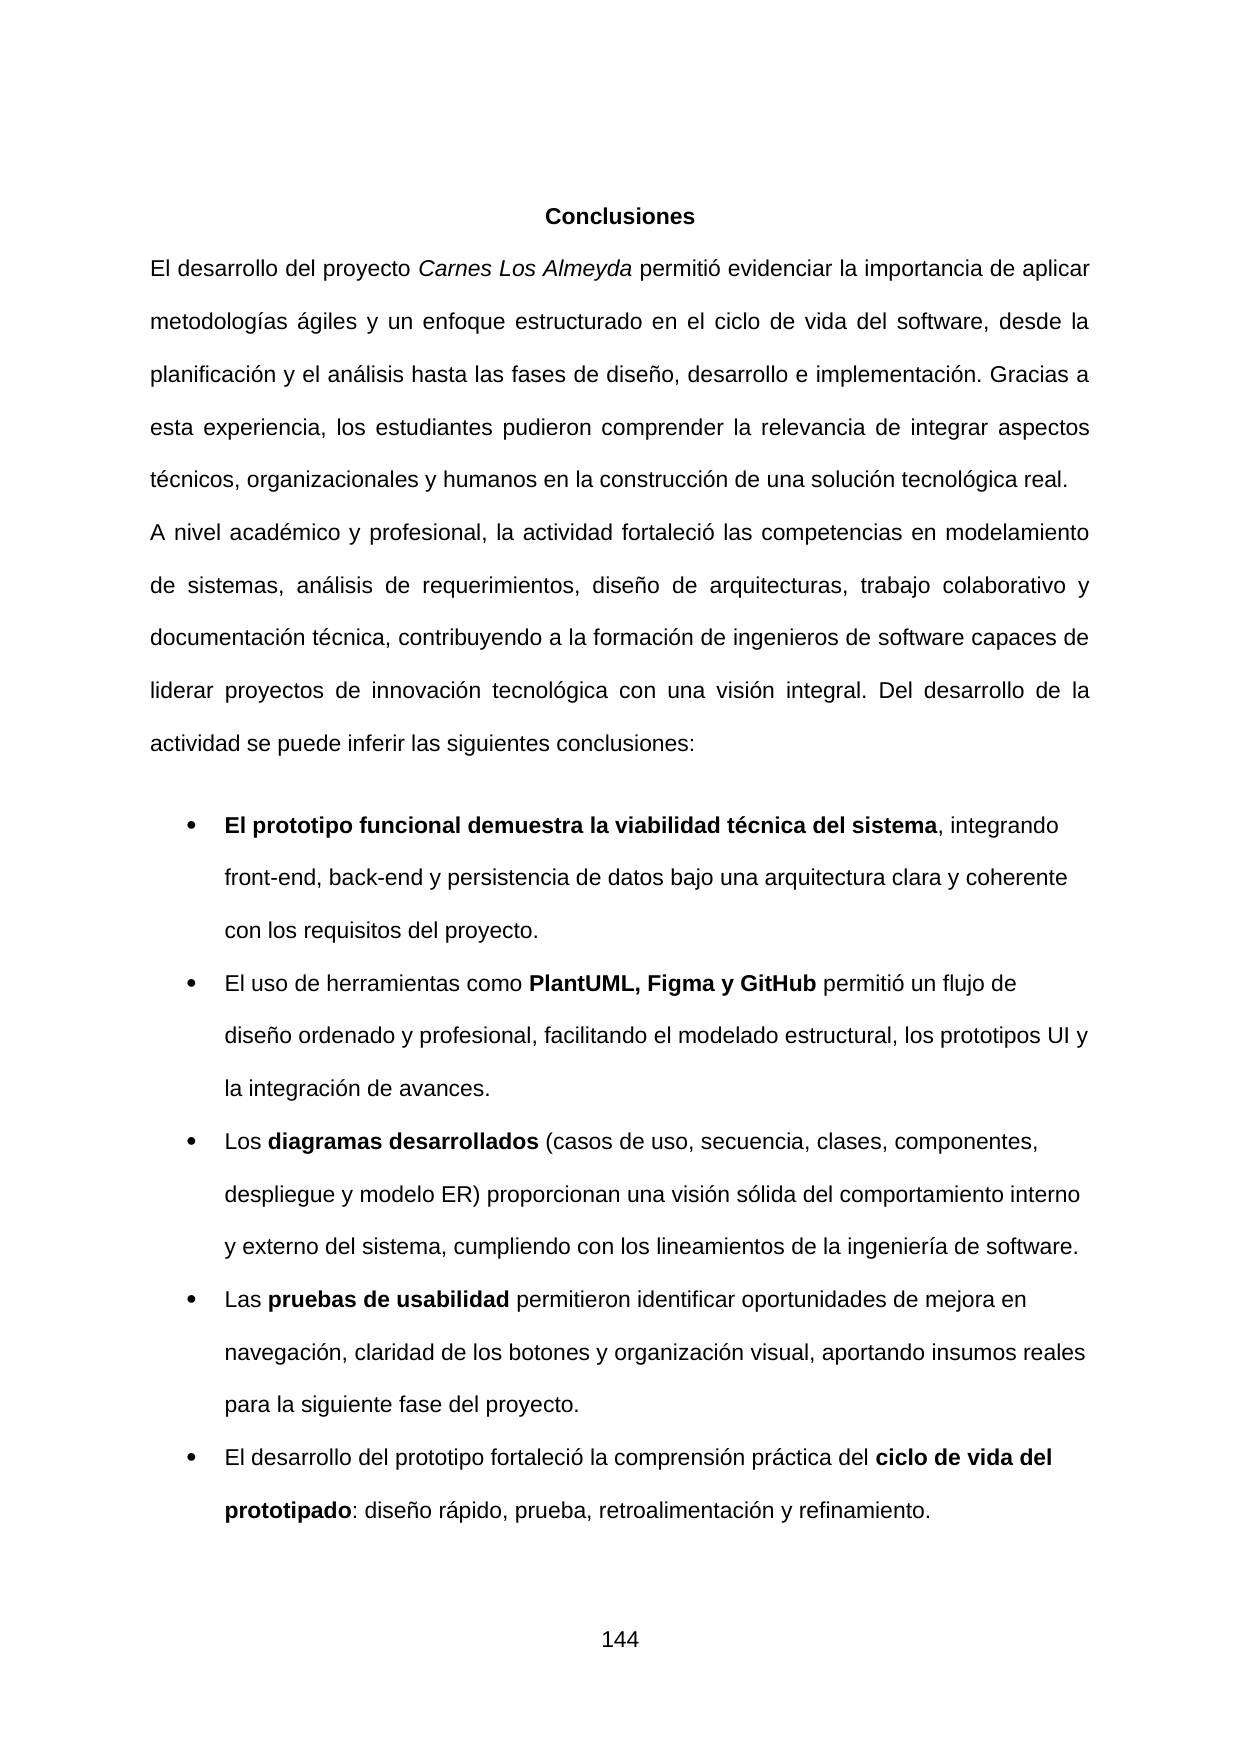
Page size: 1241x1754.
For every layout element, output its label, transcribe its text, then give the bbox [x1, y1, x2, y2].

text Conclusiones [150, 203, 1090, 229]
list El prototipo funcional demuestra la viabilidad técnica del sistema, integrando front-end, back-end y persistencia de datos bajo una arquitectura clara y coherente con los requisitos del proyecto. [187, 812, 1090, 943]
list El desarrollo del prototipo fortaleció la comprensión práctica del ciclo de vida del prototipado: diseño rápido, prueba, retroalimentación y refinamiento. [187, 1444, 1090, 1523]
list Las pruebas de usabilidad permitieron identificar oportunidades de mejora en navegación, claridad de los botones y organización visual, aportando insumos reales para la siguiente fase del proyecto. [187, 1286, 1090, 1418]
list El uso de herramientas como PlantUML, Figma y GitHub permitió un flujo de diseño ordenado y profesional, facilitando el modelado estructural, los prototipos UI y la integración de avances. [187, 970, 1090, 1102]
text El desarrollo del proyecto Carnes Los Almeyda permitió evidenciar la importancia de aplicar metodologías ágiles y un enfoque estructurado en el ciclo de vida del software, desde la planificación y el análisis hasta las fases de diseño, desarrollo e implementación. Gracias a esta experiencia, los estudiantes pudieron comprender la relevancia de integrar aspectos técnicos, organizacionales y humanos en la construcción de una solución tecnológica real. [150, 255, 1090, 493]
text A nivel académico y profesional, la actividad fortaleció las competencias en modelamiento de sistemas, análisis de requerimientos, diseño de arquitecturas, trabajo colaborativo y documentación técnica, contribuyendo a la formación de ingenieros de software capaces de liderar proyectos de innovación tecnológica con una visión integral. Del desarrollo de la actividad se puede inferir las siguientes conclusiones: [150, 519, 1090, 756]
list Los diagramas desarrollados (casos de uso, secuencia, clases, componentes, despliegue y modelo ER) proporcionan una visión sólida del comportamiento interno y externo del sistema, cumpliendo con los lineamientos de la ingeniería de software. [187, 1128, 1090, 1260]
